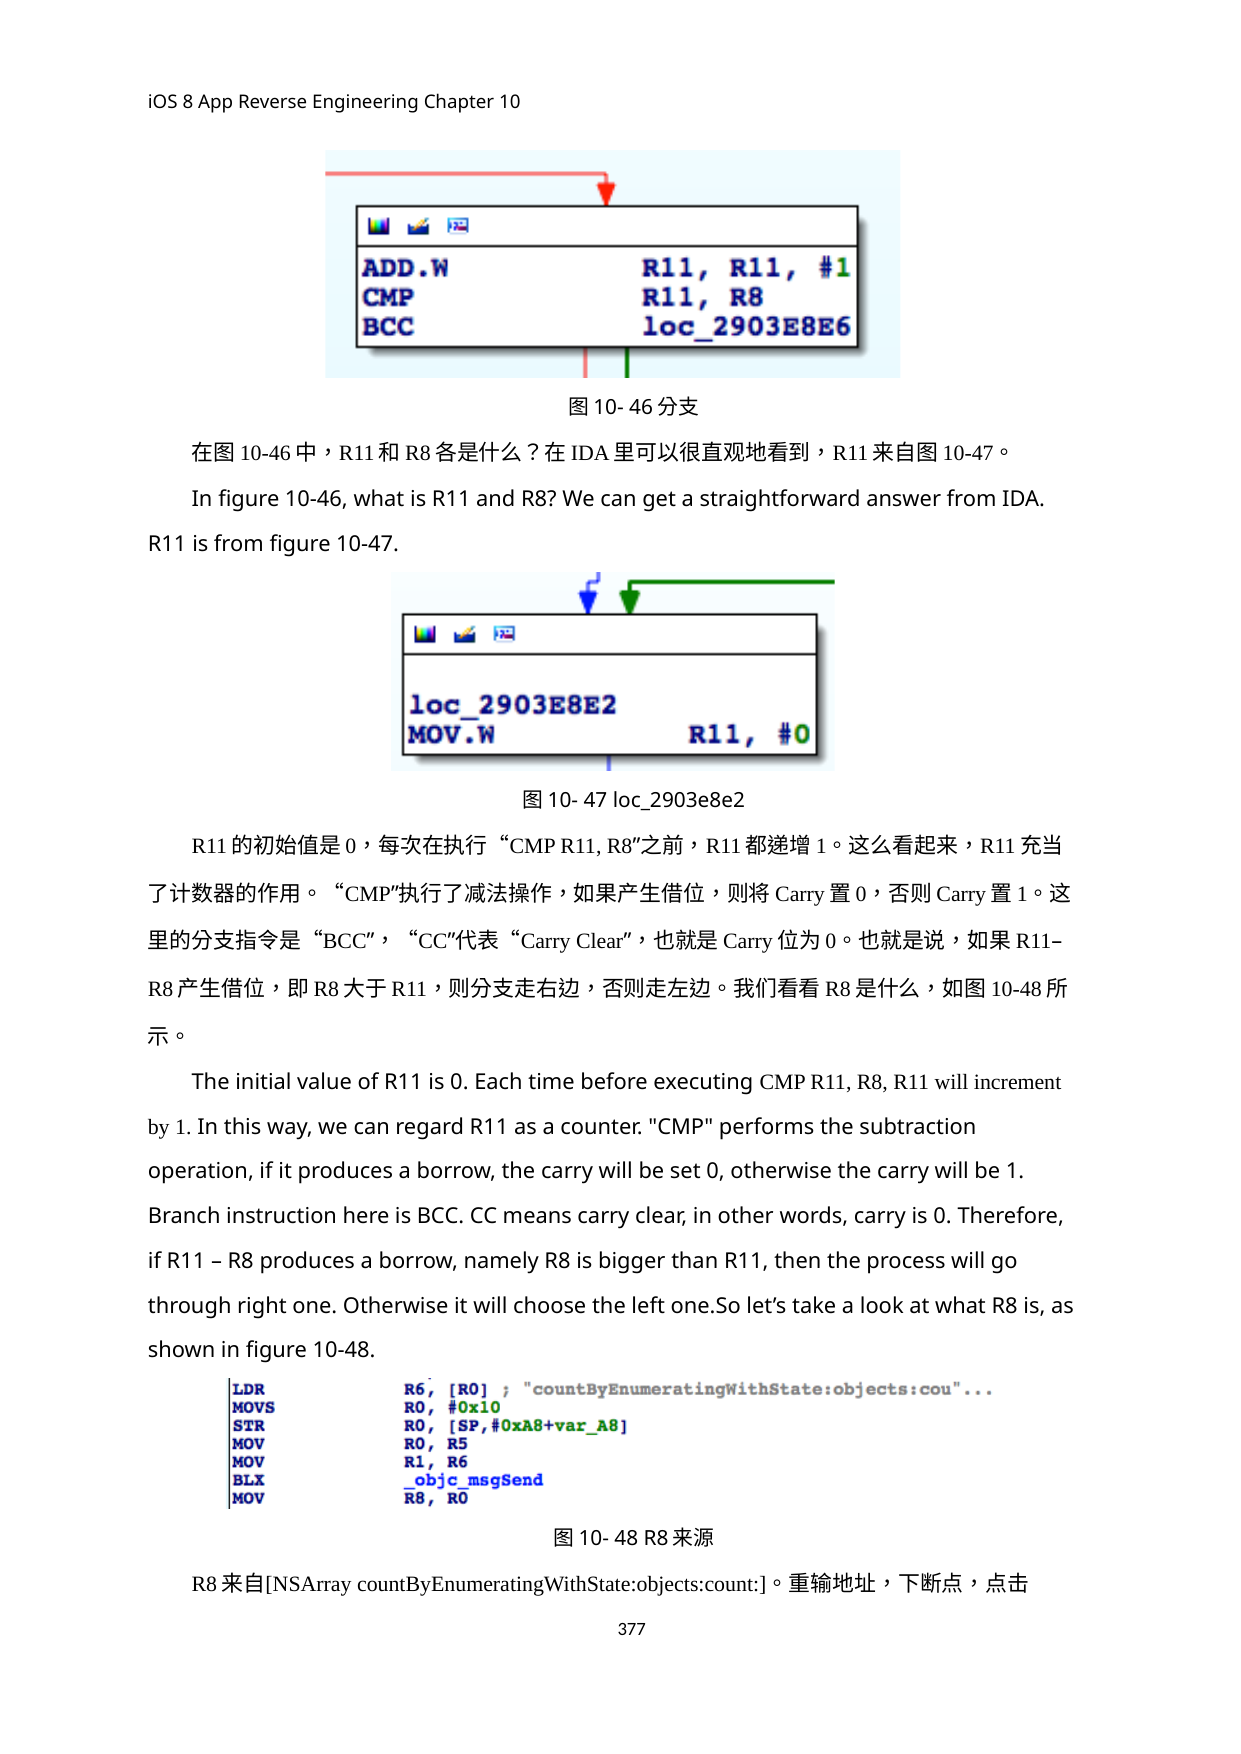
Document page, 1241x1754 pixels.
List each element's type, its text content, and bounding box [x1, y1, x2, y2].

text 图10- 48 R8来源 [148, 1521, 1078, 1551]
text 图10- 47 loc_2903e8e2 [148, 783, 1078, 813]
picture [391, 572, 835, 771]
picture [325, 150, 901, 378]
text 图10- 46 分支 [148, 390, 1078, 420]
text R11的初始值是0，每次在执行“CMP R11, R8”之前，R11都递增1。这么看起来，R11充当了计数器的作用。“CMP”执行了减法操作，如果产生借位，则将Carry置0，否则Carry置1。这里的分支指令是“BCC”，“CC”代表“Carry Clear”，也就是Carry位为0。也就是说，如果R11– R8产生借位，即R8大于R11，则分支走右边，否则走左边。我们看看R8是什么，如图10-48所示。 [148, 828, 1078, 1050]
text The initial value of R11 is 0. Each time before executing CMP R11, R8, R11 will increment by 1. In this way, we can regard R11 as a counter. "CMP" performs the subtraction operation, if it produces a borrow, the carry will be set 0, otherwise the carry will be 1. Branch instruction here is BCC. CC means carry clear, in other words, carry is 0. Therefore, if R11 – R8 produces a borrow, namely R8 is bigger than R11, then the process will go through right one. Otherwise it will choose the left one.So let’s take a look at what R8 is, as shown in figure 10-48. [148, 1066, 1078, 1364]
picture [225, 1378, 1000, 1509]
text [148, 1566, 1078, 1598]
text In figure 10-46, what is R11 and R8? We can get a straightforward answer from IDA. R11 is from figure 10-47. [148, 483, 1078, 557]
text 在图10-46中，R11和R8各是什么？在IDA里可以很直观地看到，R11来自图10-47。 [148, 435, 1078, 467]
